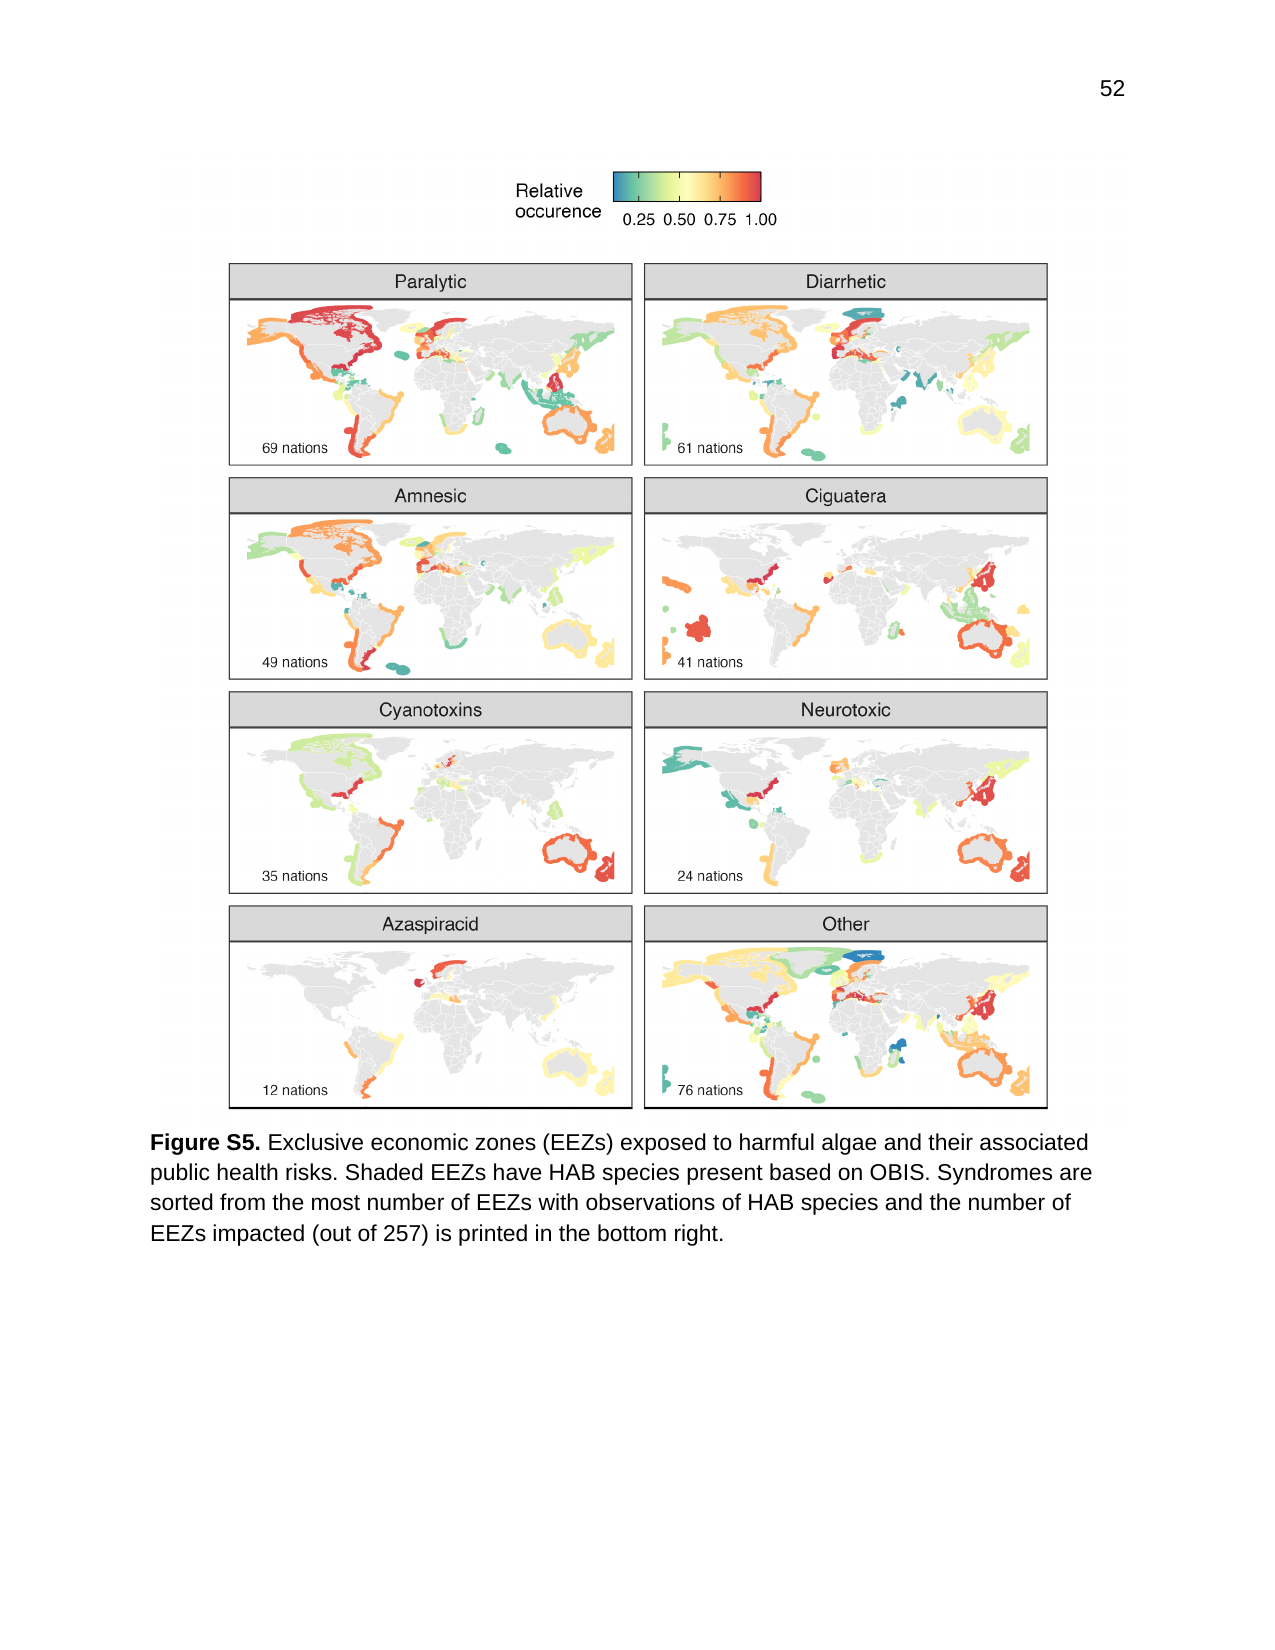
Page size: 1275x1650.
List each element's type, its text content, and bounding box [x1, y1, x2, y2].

picture [150, 150, 1125, 1125]
text Figure S5. Exclusive economic zones (EEZs) exposed to harmful algae and their associated public health risks. Shaded EEZs have HAB species present based on OBIS. Syndromes are sorted from the most number of EEZs with observations of HAB species and the number of EEZs impacted (out of 257) is printed in the bottom right. [150, 1125, 1125, 1246]
